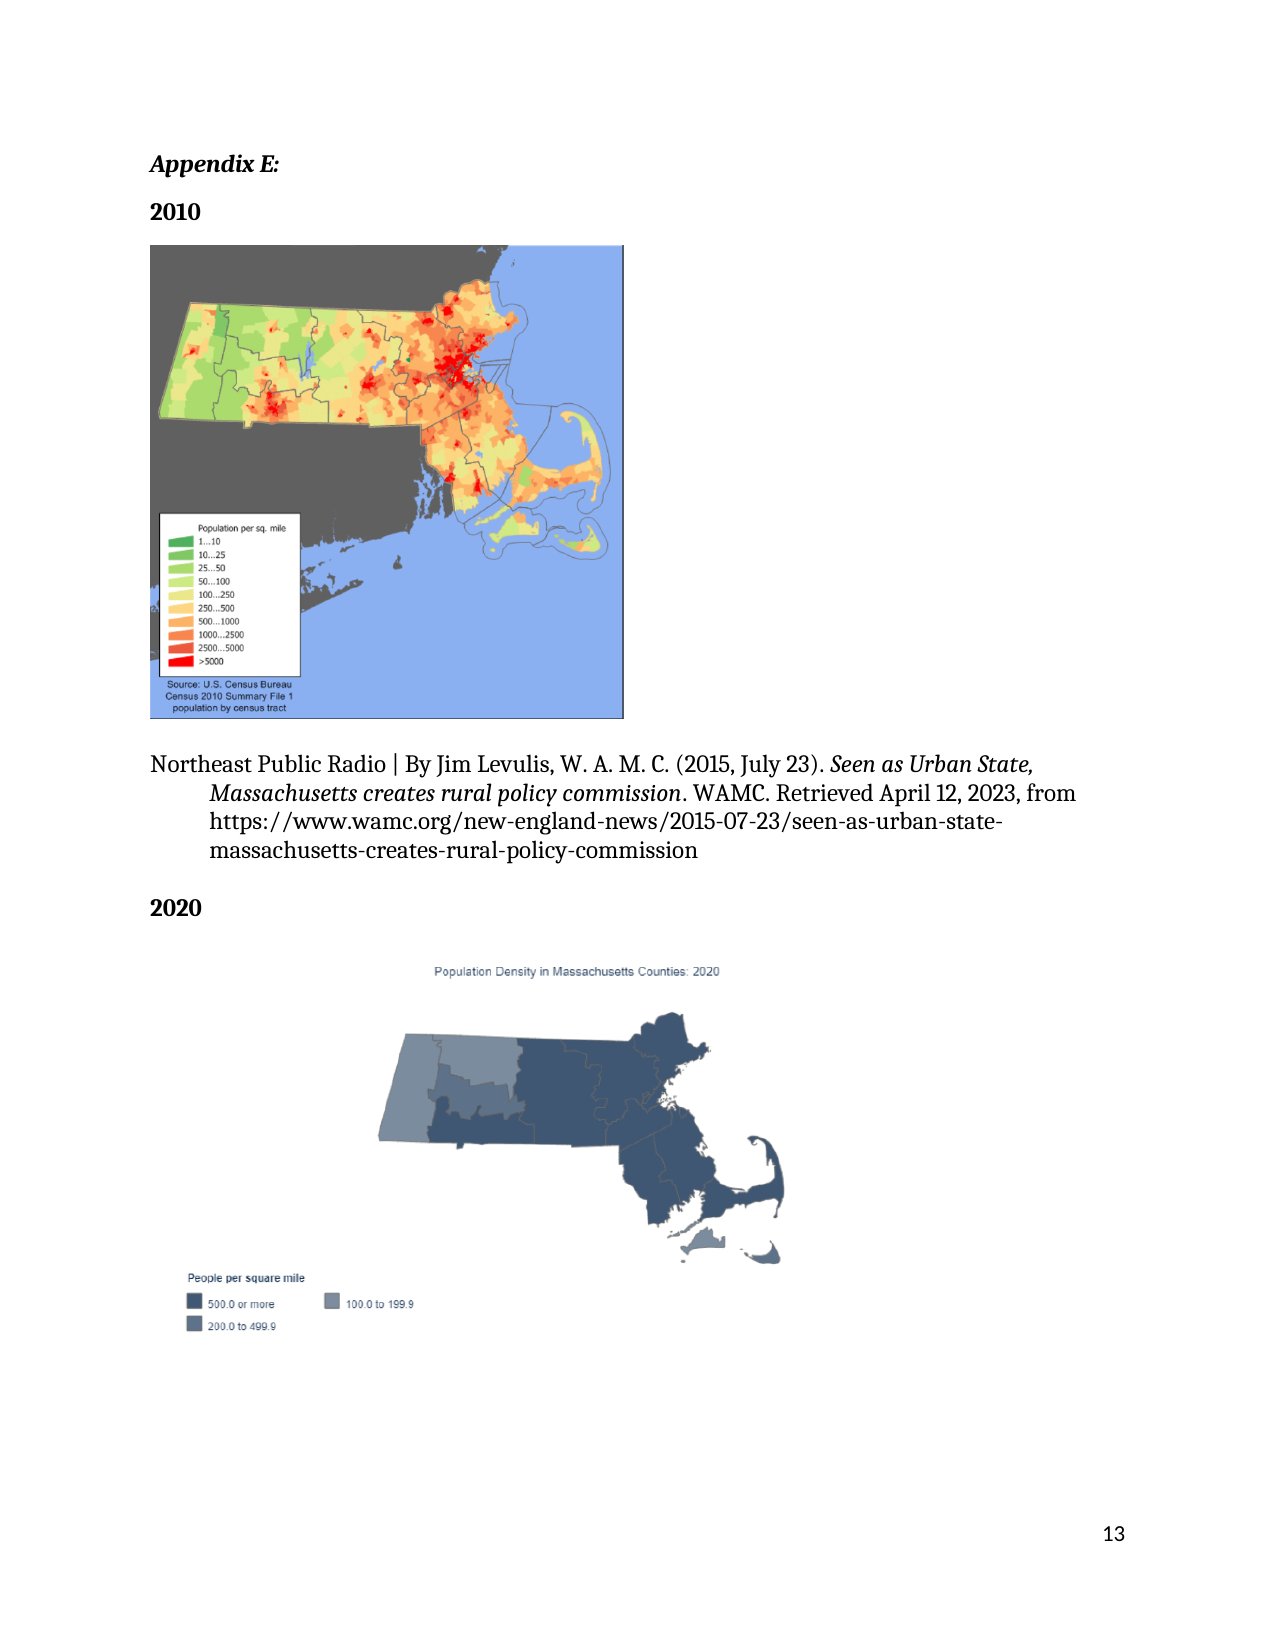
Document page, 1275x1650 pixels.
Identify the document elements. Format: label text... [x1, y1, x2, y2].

text Northeast Public Radio | By Jim Levulis, W. A. M. C. (2015, July 23). Seen as Urban State, Massachusetts creates rural policy commission. WAMC. Retrieved April 12, 2023, from https://www.wamc.org/new-england-news/2015-07-23/seen-as-urban-state-massachusetts-creates-rural-policy-commission [150, 750, 1125, 865]
text 2020 [150, 894, 1125, 923]
picture [150, 941, 980, 1342]
text Appendix E: [150, 150, 1125, 179]
picture [150, 245, 624, 719]
text 2010 [150, 198, 1125, 226]
